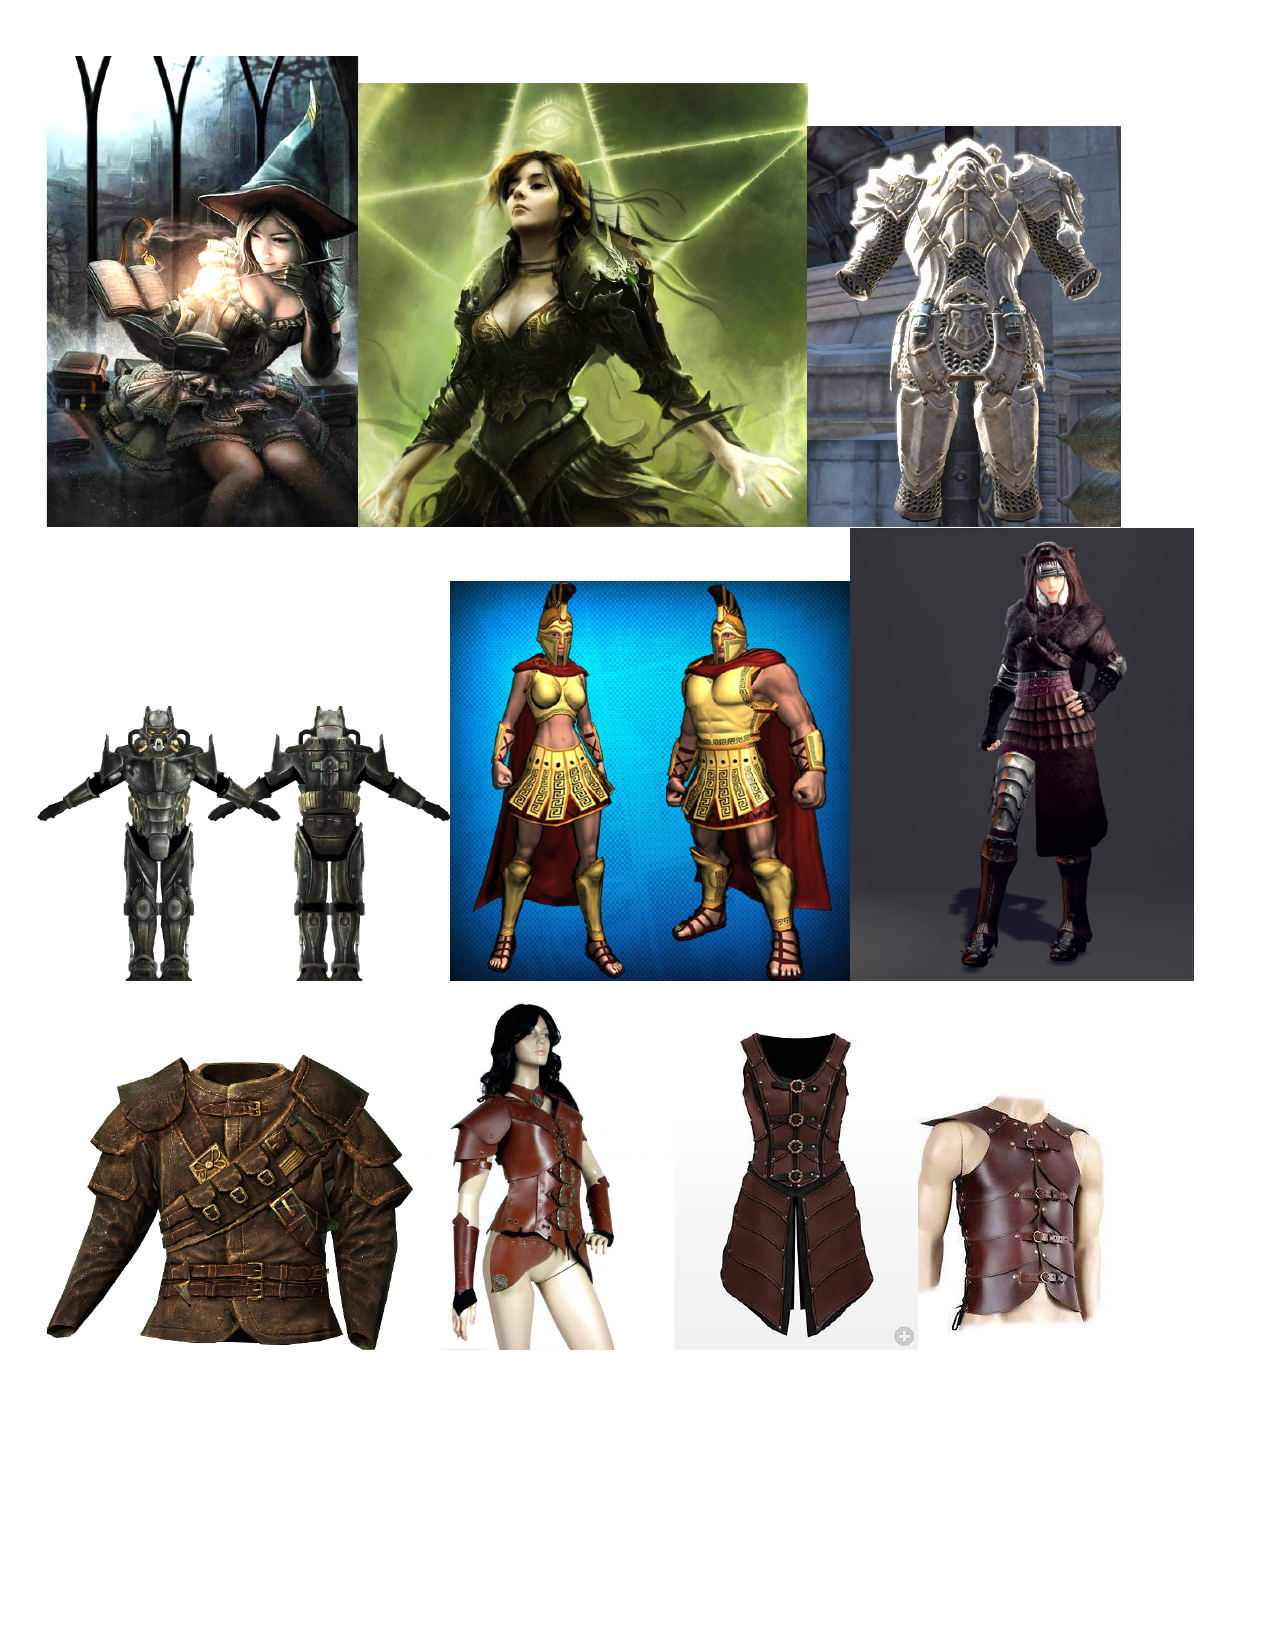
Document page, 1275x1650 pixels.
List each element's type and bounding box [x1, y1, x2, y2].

picture [46, 56, 1121, 527]
picture [37, 528, 1194, 981]
picture [46, 999, 1112, 1350]
